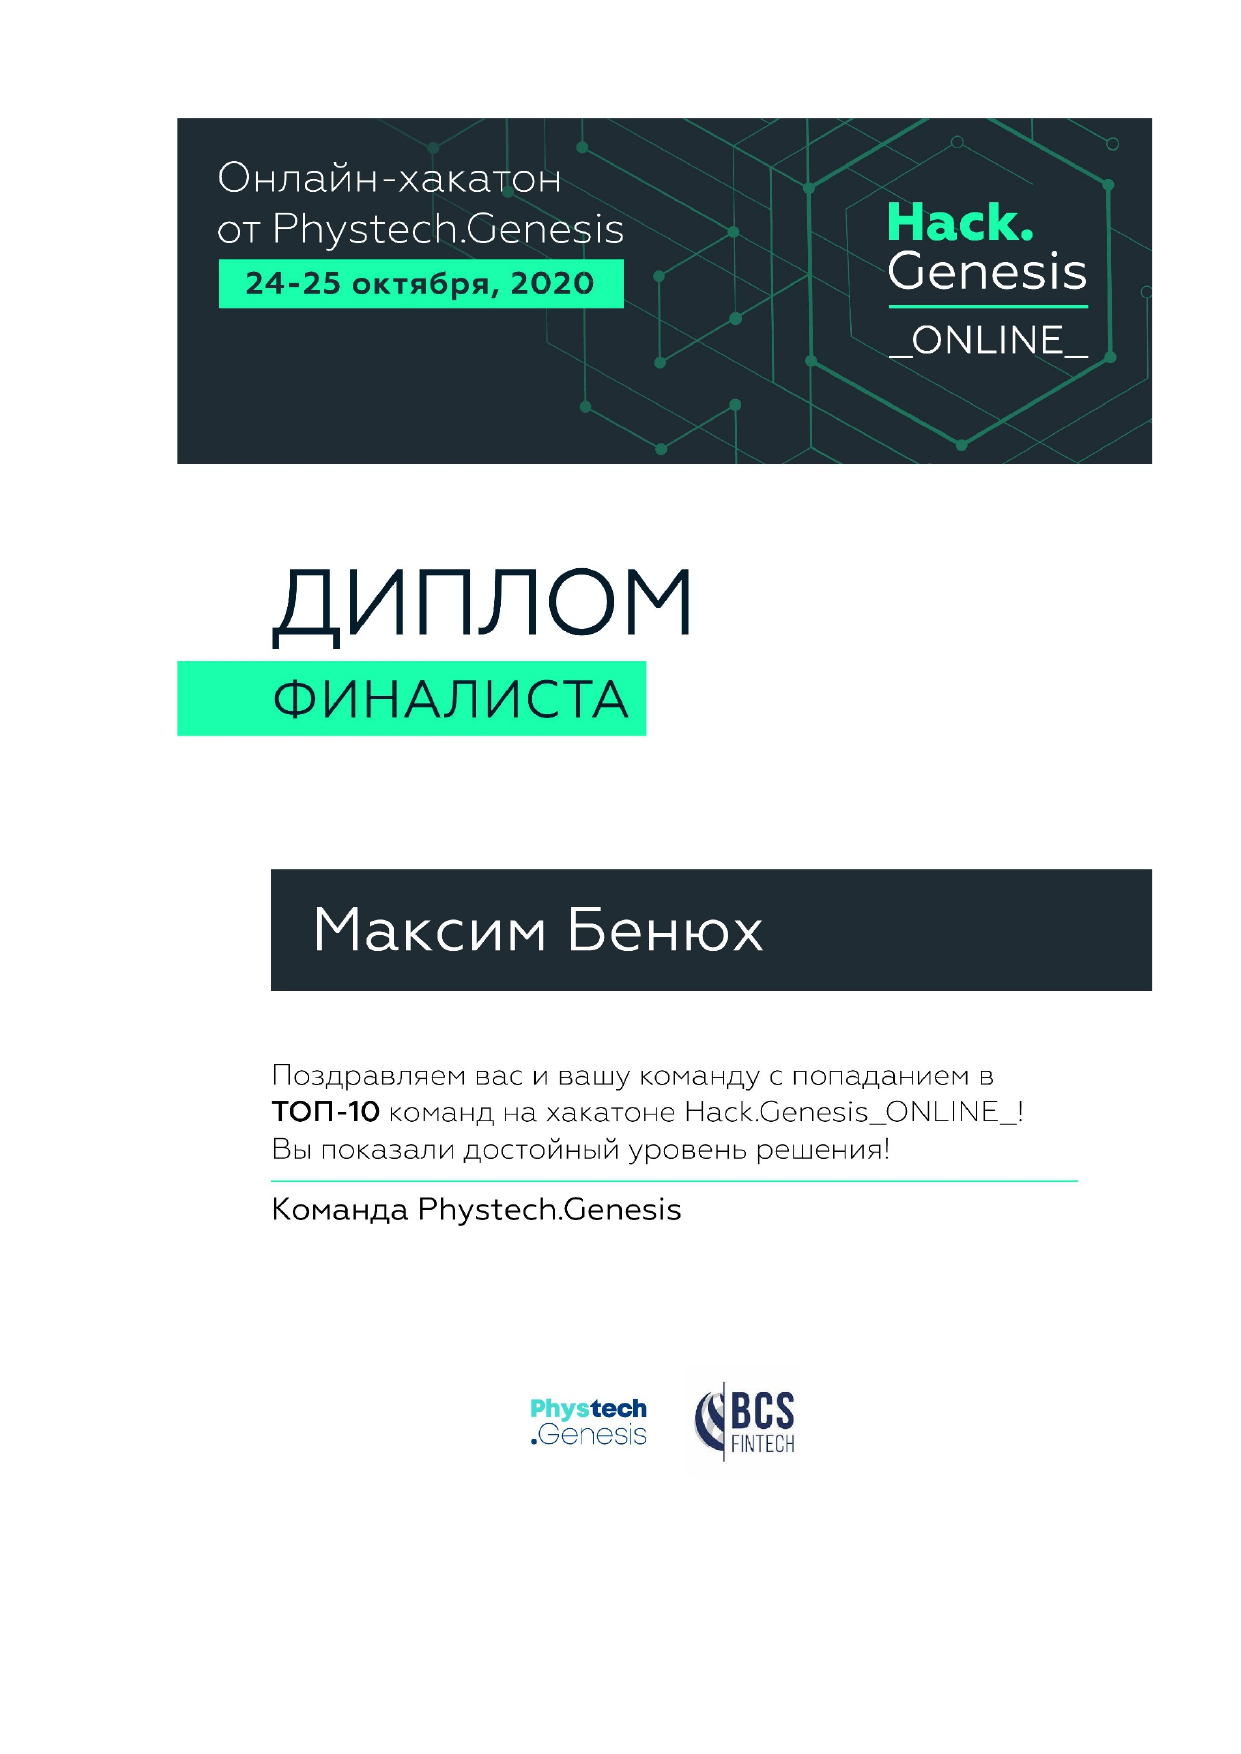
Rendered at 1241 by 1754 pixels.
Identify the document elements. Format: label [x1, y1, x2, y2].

picture [177, 118, 1153, 1502]
